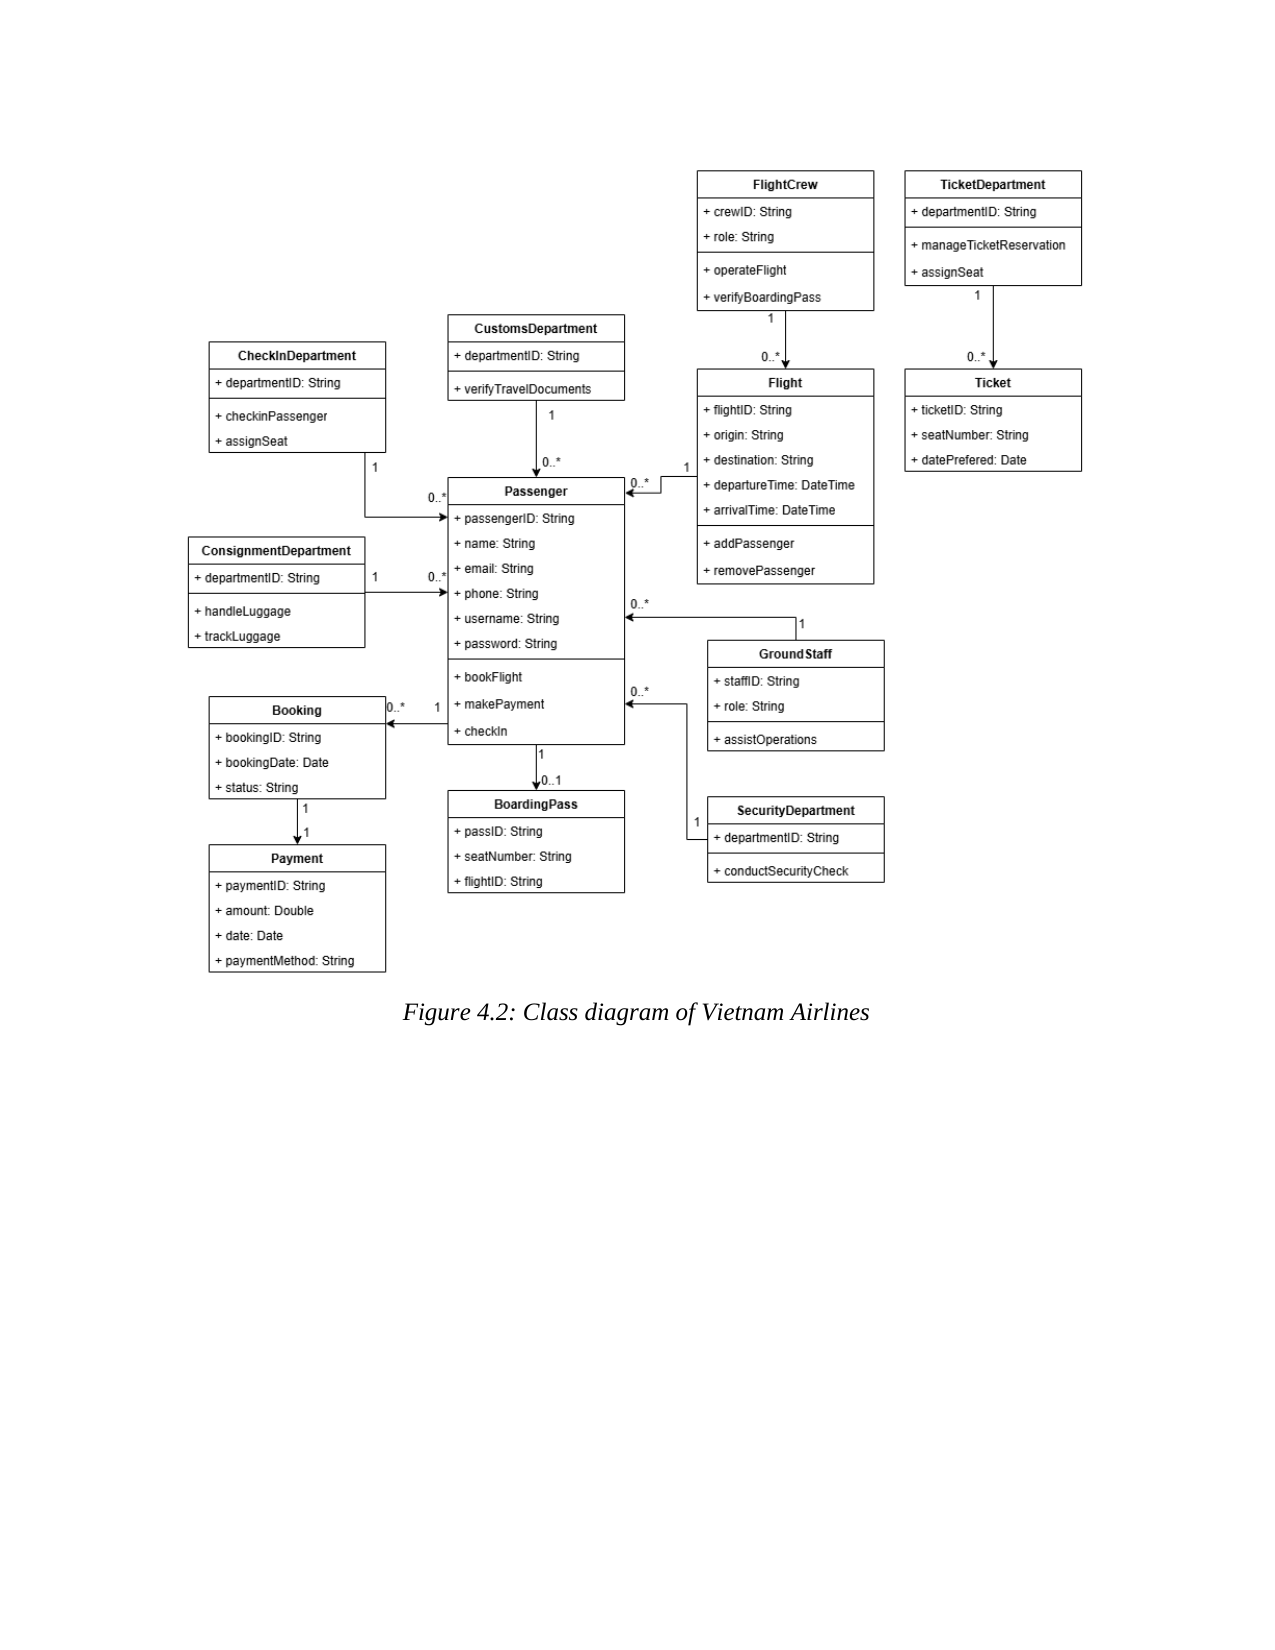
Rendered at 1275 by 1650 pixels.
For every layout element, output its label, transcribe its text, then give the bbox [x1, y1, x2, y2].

picture [177, 155, 1098, 984]
